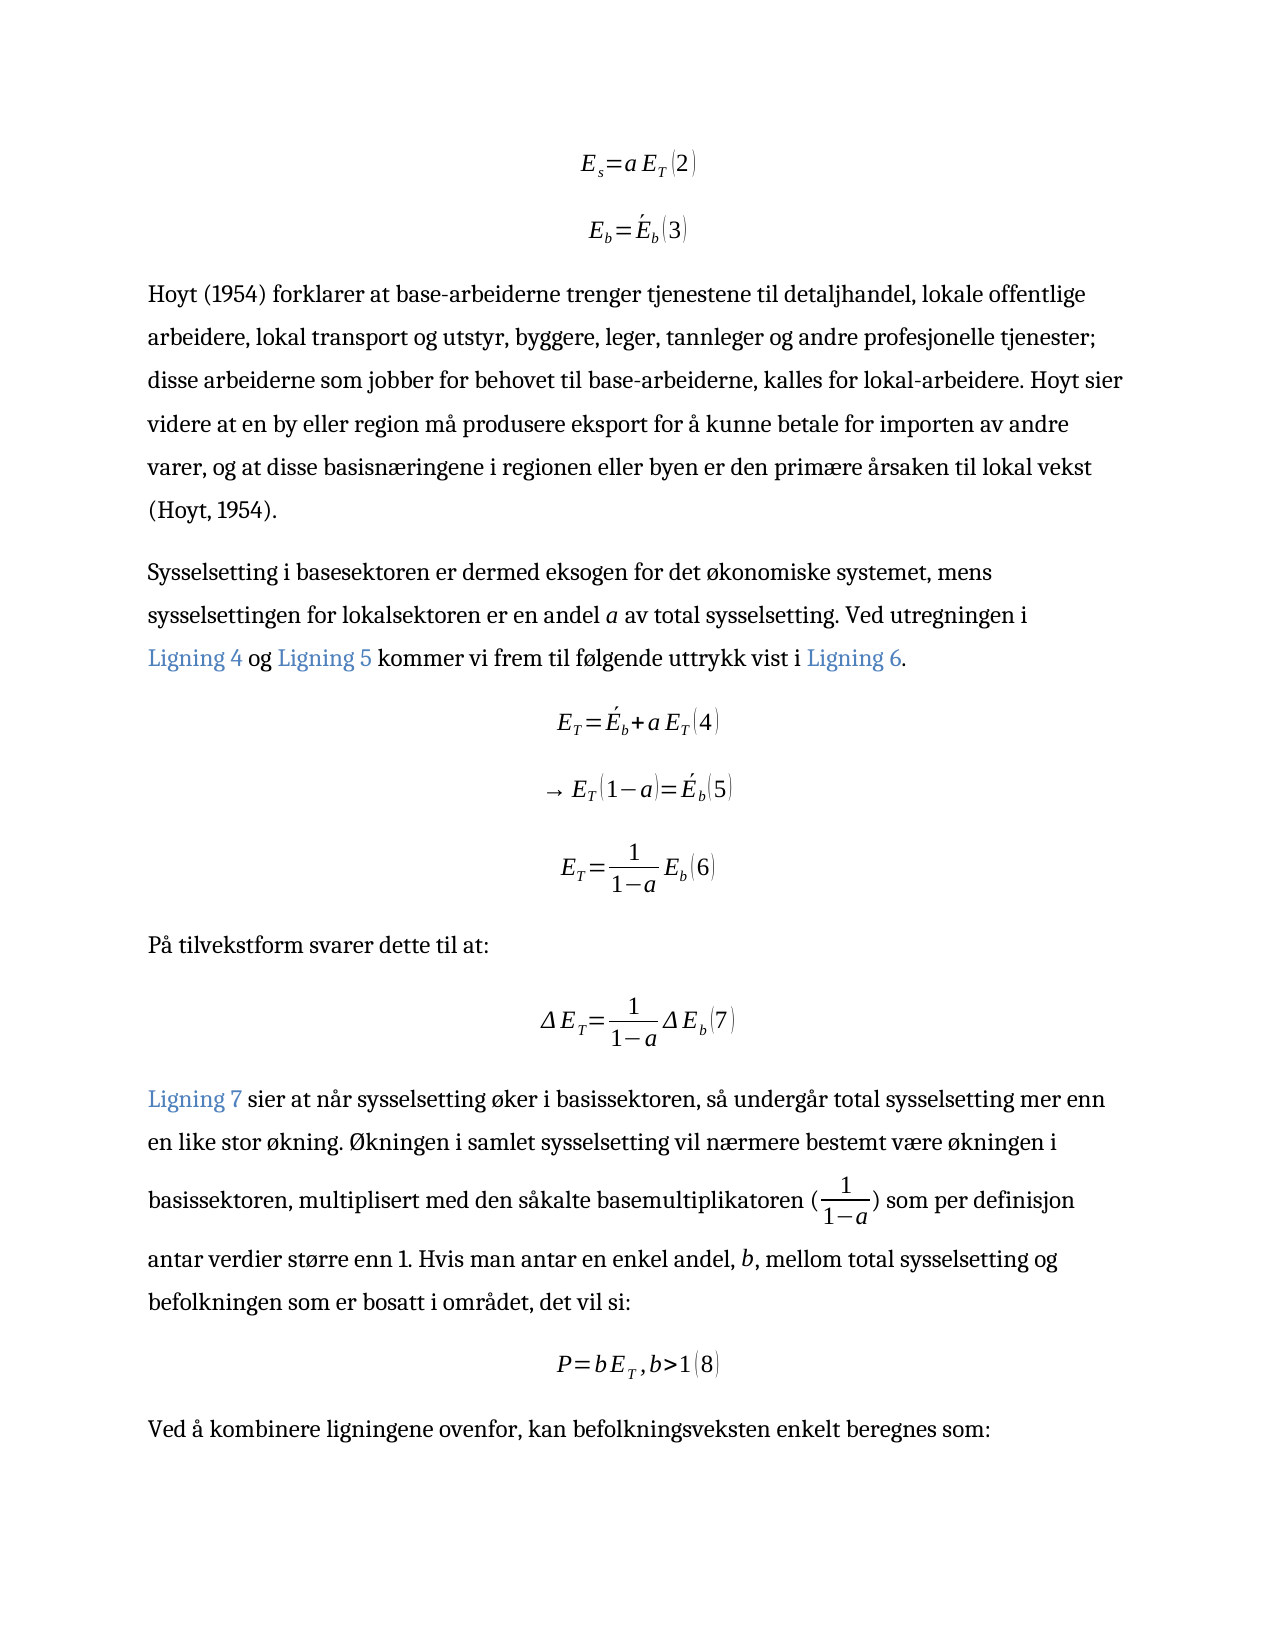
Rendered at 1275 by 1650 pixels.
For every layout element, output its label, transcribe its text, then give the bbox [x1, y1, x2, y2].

text Ved å kombinere ligningene ovenfor, kan befolkningsveksten enkelt beregnes som: [148, 1415, 1127, 1444]
text På tilvekstform svarer dette til at: [148, 931, 1127, 960]
text Sysselsetting i basesektoren er dermed eksogen for det økonomiske systemet, mens sysselsettingen for lokalsektoren er en andel av total sysselsetting. Ved utregningen i Ligning 4 og Ligning 5 kommer vi frem til følgende uttrykk vist i Ligning 6. [148, 558, 1127, 673]
text Ligning 7 sier at når sysselsetting øker i basissektoren, så undergår total sysselsetting mer enn en like stor økning. Økningen i samlet sysselsetting vil nærmere bestemt være økningen i basissektoren, multiplisert med den såkalte basemultiplikatoren () som per definisjon antar verdier større enn 1. Hvis man antar en enkel andel, , mellom total sysselsetting og befolkningen som er bosatt i området, det vil si: [148, 1085, 1127, 1316]
text Hoyt (1954) forklarer at base-arbeiderne trenger tjenestene til detaljhandel, lokale offentlige arbeidere, lokal transport og utstyr, byggere, leger, tannleger og andre profesjonelle tjenester; disse arbeiderne som jobber for behovet til base-arbeiderne, kalles for lokal-arbeidere. Hoyt sier videre at en by eller region må produsere eksport for å kunne betale for importen av andre varer, og at disse basisnæringene i regionen eller byen er den primære årsaken til lokal vekst (Hoyt, 1954). [148, 280, 1127, 524]
